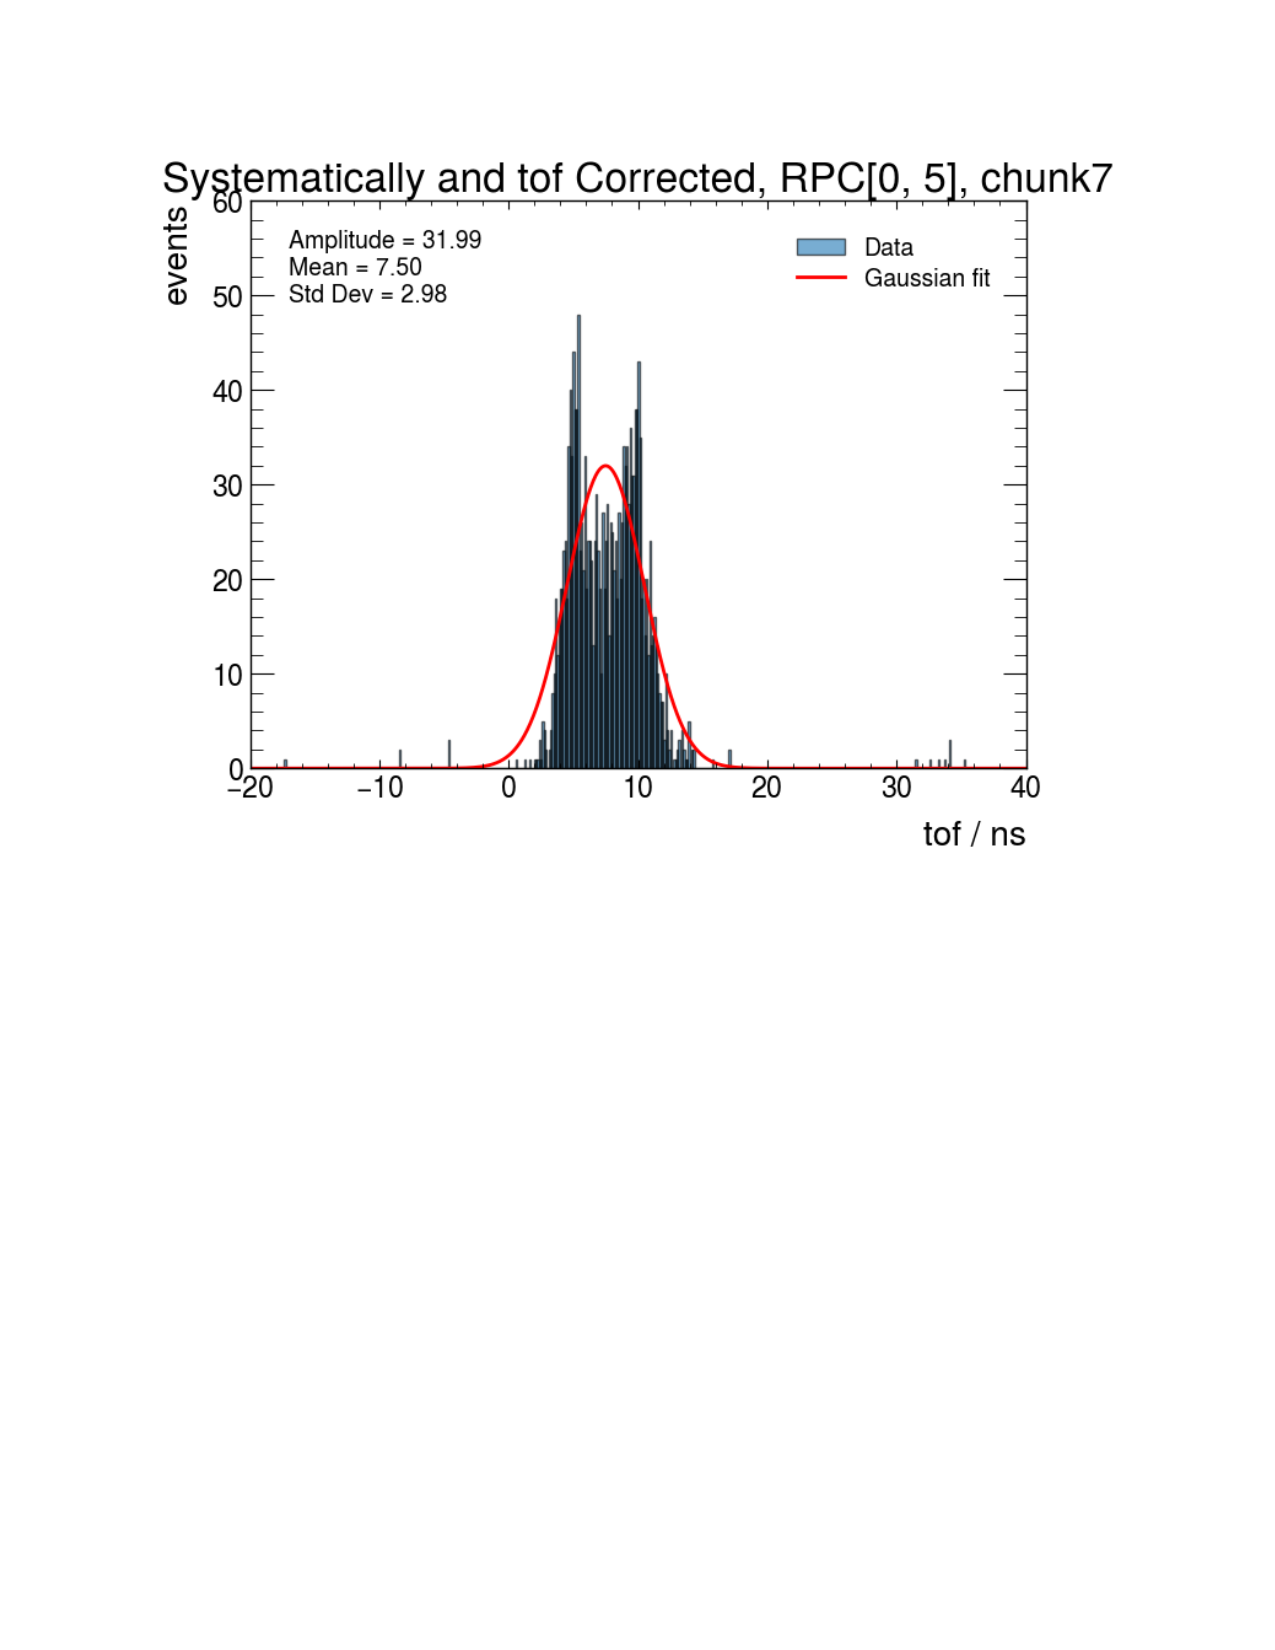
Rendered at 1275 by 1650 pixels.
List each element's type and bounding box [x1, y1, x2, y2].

picture [150, 150, 1125, 864]
